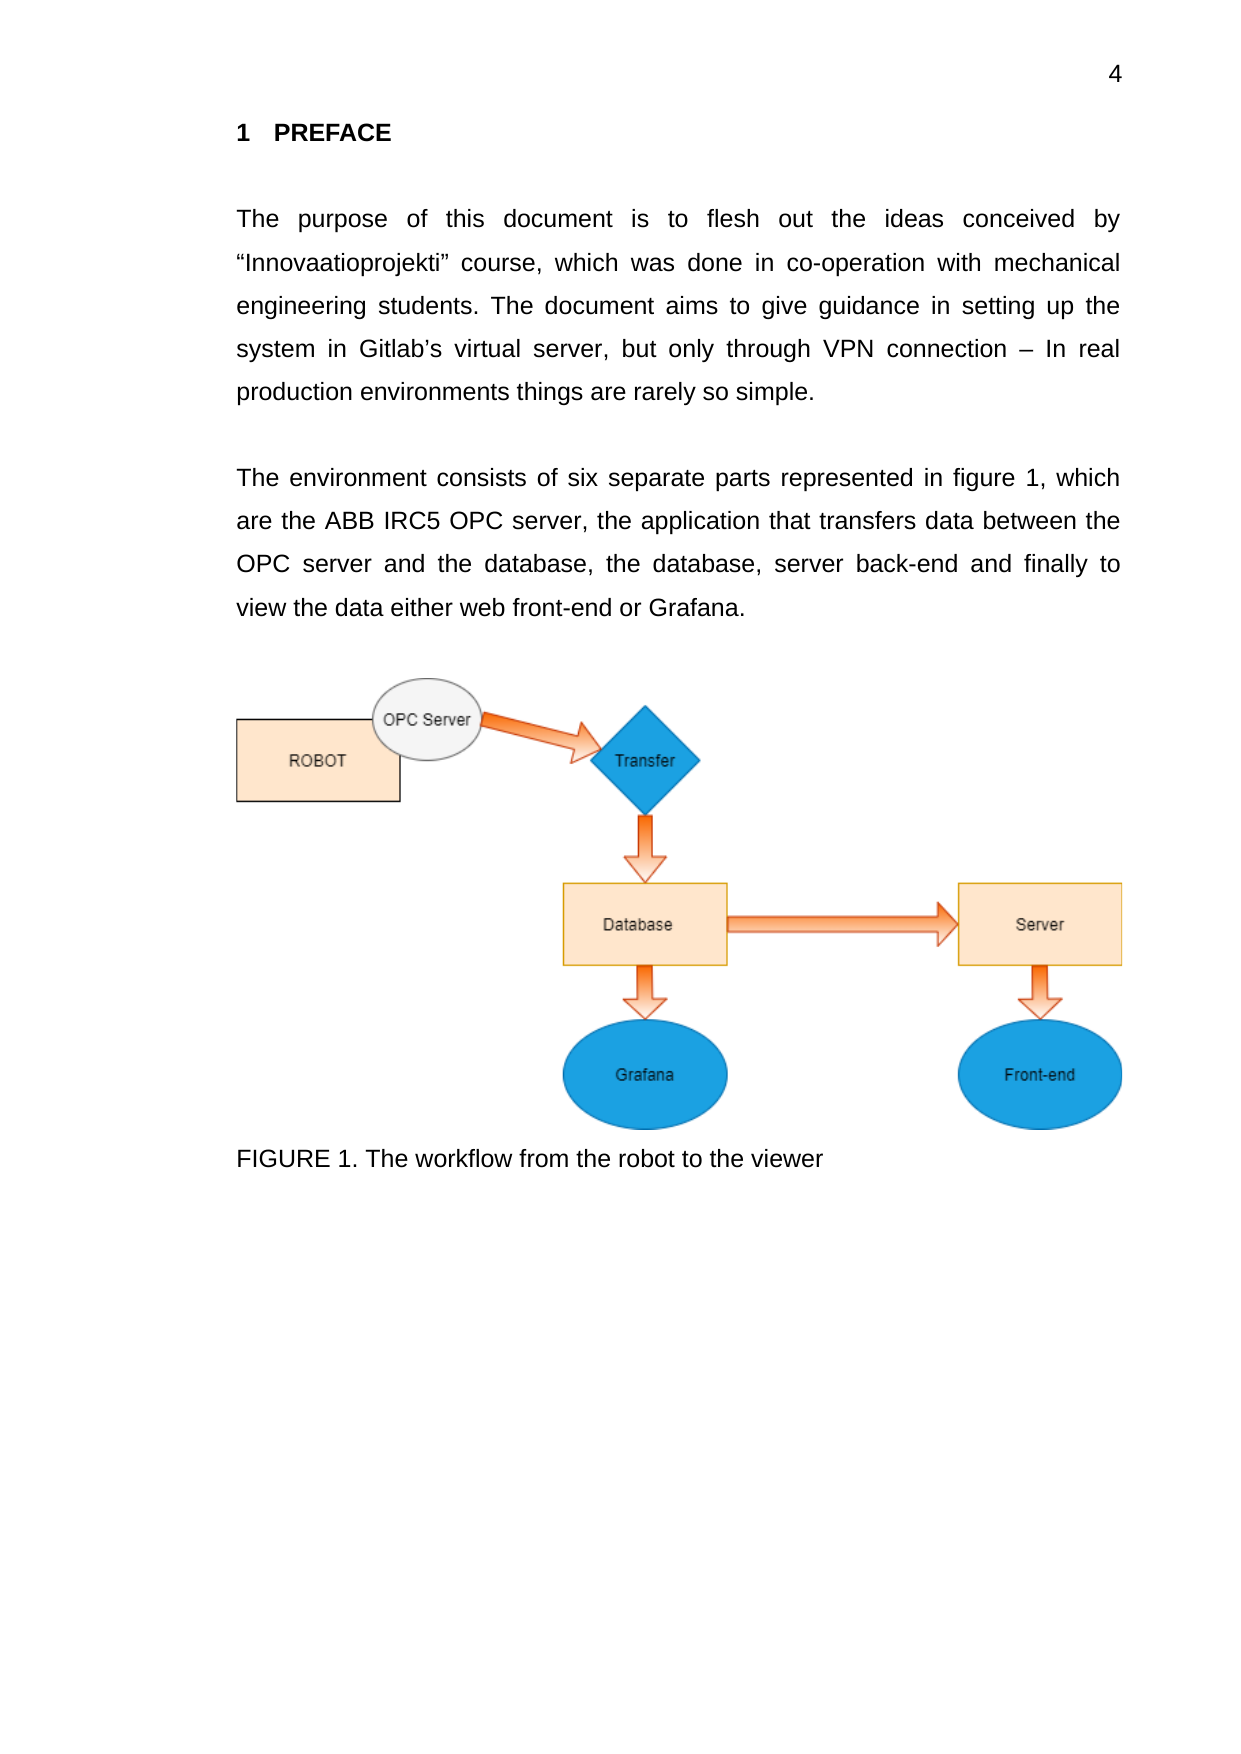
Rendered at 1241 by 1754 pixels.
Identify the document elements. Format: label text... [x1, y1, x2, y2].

text The environment consists of six separate parts represented in figure 1, which are the ABB IRC5 OPC server, the application that transfers data between the OPC server and the database, the database, server back-end and finally to view the data either web front-end or Grafana. [236, 463, 1122, 621]
picture [236, 678, 1123, 1130]
text FIGURE 1. The workflow from the robot to the viewer [236, 1143, 1122, 1172]
text The purpose of this document is to flesh out the ideas conceived by “Innovaatioprojekti” course, which was done in co-operation with mechanical engineering students. The document aims to give guidance in setting up the system in Gitlab’s virtual server, but only through VPN connection – In real production environments things are rarely so simple. [236, 204, 1122, 406]
subtitle PREFACE [236, 118, 1122, 147]
